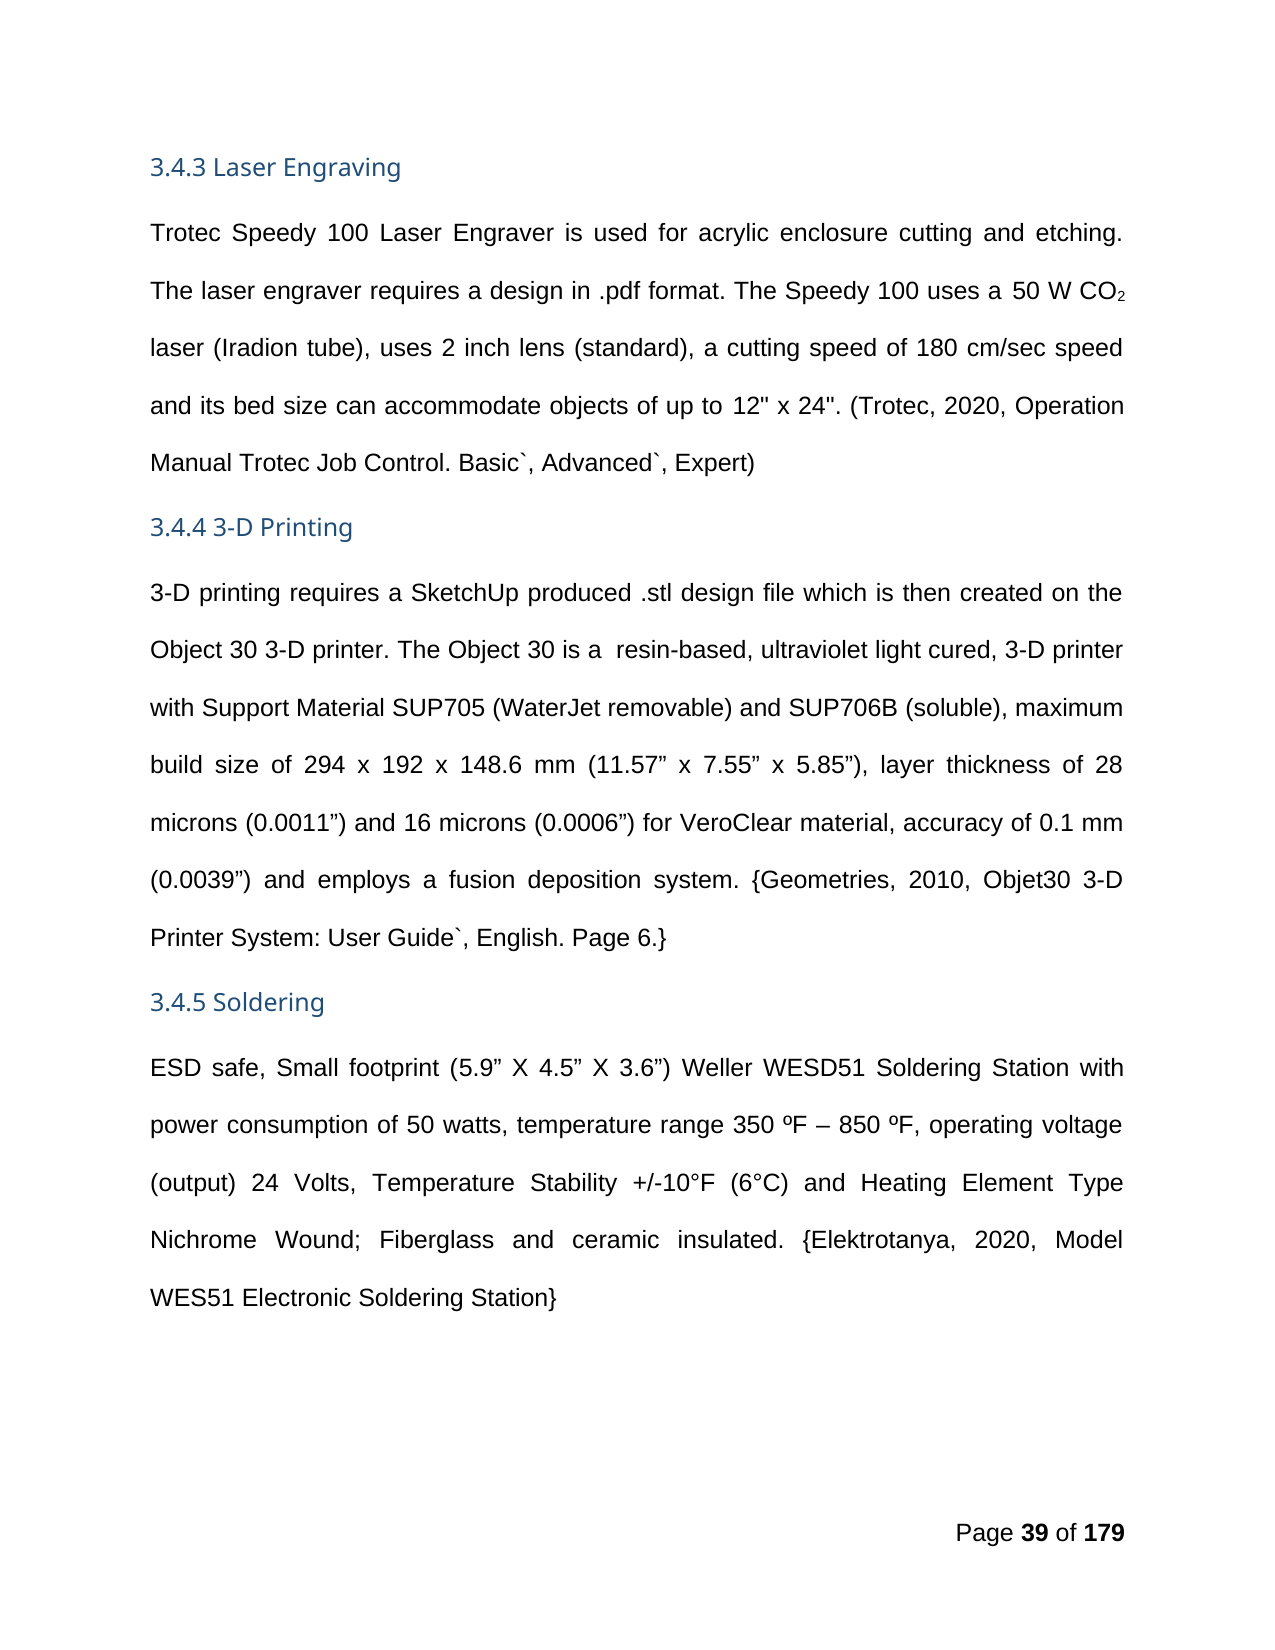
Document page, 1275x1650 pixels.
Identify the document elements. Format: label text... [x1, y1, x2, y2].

text Trotec Speedy 100 Laser Engraver is used for acrylic enclosure cutting and etching. The laser engraver requires a design in .pdf format. The Speedy 100 uses a 50 W CO2 laser (Iradion tube), uses 2 inch lens (standard), a cutting speed of 180 cm/sec speed and its bed size can accommodate objects of up to 12" x 24". (Trotec, 2020, Operation Manual Trotec Job Control. Basic`, Advanced`, Expert) [150, 218, 1125, 477]
subtitle 3.4.3 Laser Engraving [150, 150, 1125, 184]
text 3-D printing requires a SketchUp produced .stl design file which is then created on the Object 30 3-D printer. The Object 30 is a resin-based, ultraviolet light cured, 3-D printer with Support Material SUP705 (WaterJet removable) and SUP706B (soluble), maximum build size of 294 x 192 x 148.6 mm (11.57” x 7.55” x 5.85”), layer thickness of 28 microns (0.0011”) and 16 microns (0.0006”) for VeroClear material, accuracy of 0.1 mm (0.0039”) and employs a fusion deposition system. {Geometries, 2010, Objet30 3-D Printer System: User Guide`, English. Page 6.} [150, 578, 1125, 952]
subtitle 3.4.5 Soldering [150, 984, 1125, 1019]
text ESD safe, Small footprint (5.9” X 4.5” X 3.6”) Weller WESD51 Soldering Station with power consumption of 50 watts, temperature range 350 ºF – 850 ºF, operating voltage (output) 24 Volts, Temperature Stability +/-10°F (6°C) and Heating Element Type Nichrome Wound; Fiberglass and ceramic insulated. {Elektrotanya, 2020, Model WES51 Electronic Soldering Station} [150, 1053, 1125, 1311]
subtitle 3.4.4 3-D Printing [150, 510, 1125, 544]
